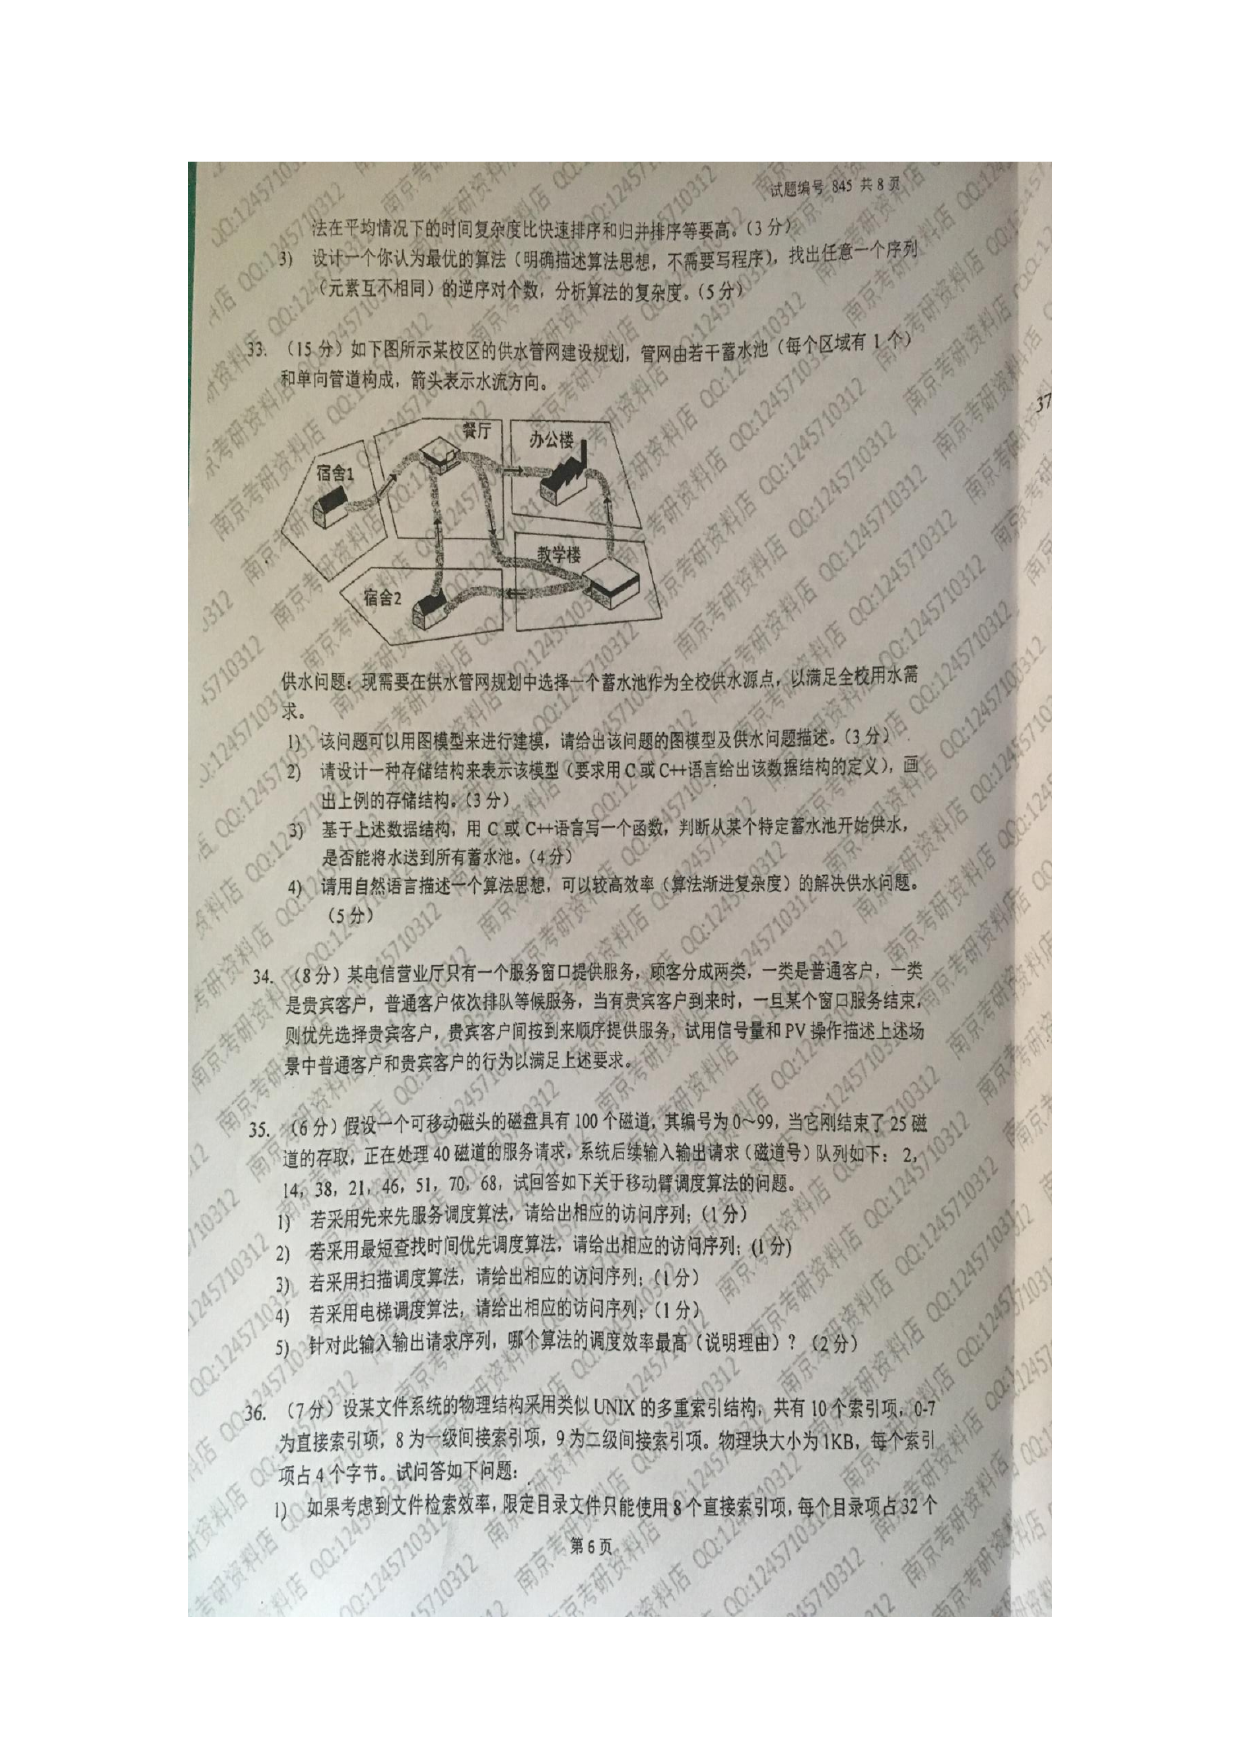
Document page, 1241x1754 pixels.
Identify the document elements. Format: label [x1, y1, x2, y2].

picture [189, 163, 1051, 1616]
